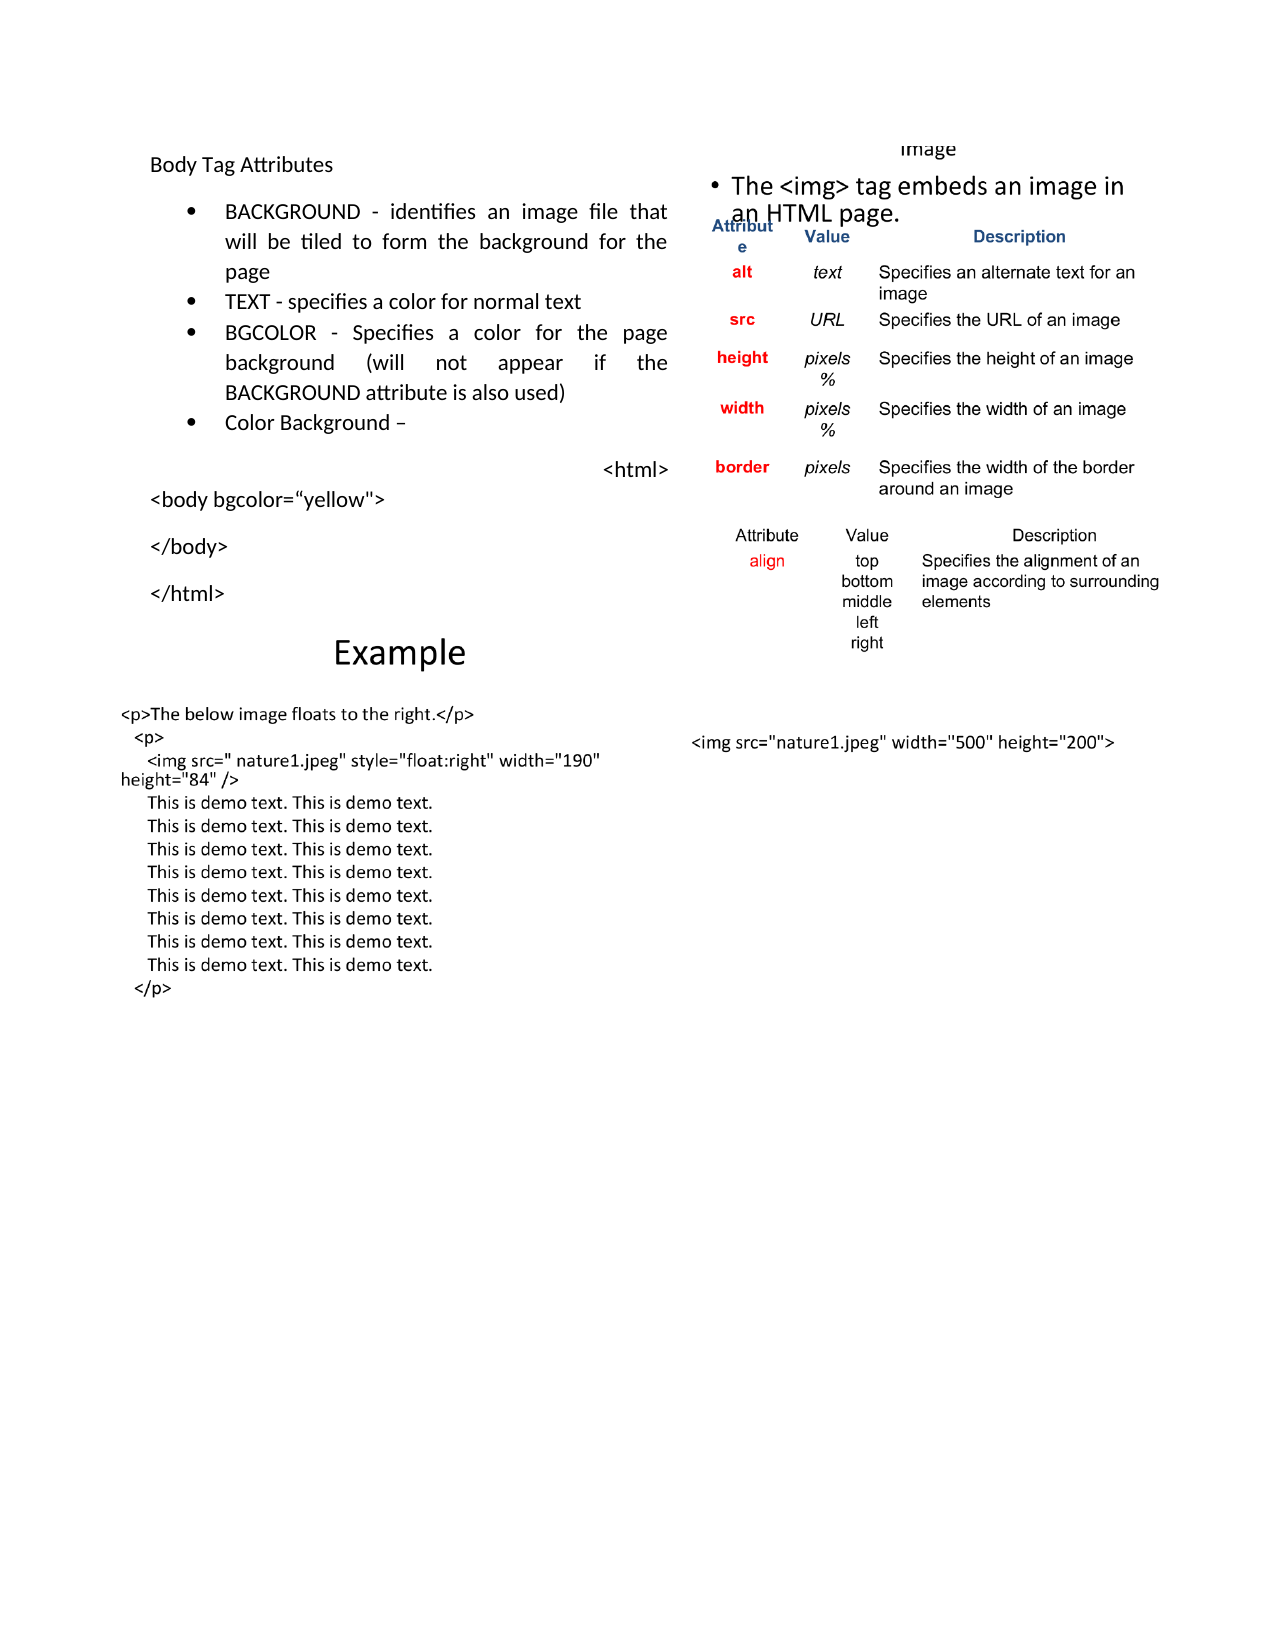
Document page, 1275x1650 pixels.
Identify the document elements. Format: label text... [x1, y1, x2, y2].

picture [684, 509, 1171, 766]
list TEXT - specifies a color for normal text [187, 287, 687, 316]
text </html> [150, 579, 684, 607]
picture [687, 146, 1183, 505]
text <html> <body bgcolor=“yellow"> [150, 455, 1125, 513]
text </body> [150, 532, 684, 560]
list BACKGROUND - identifies an image file that will be tiled to form the background for the page [187, 197, 687, 285]
text Body Tag Attributes [150, 150, 687, 178]
list BGCOLOR - Specifies a color for the page background (will not appear if the BACKGROUND attribute is also used) [187, 318, 687, 406]
list Color Background – [187, 408, 687, 436]
picture [121, 638, 612, 1003]
